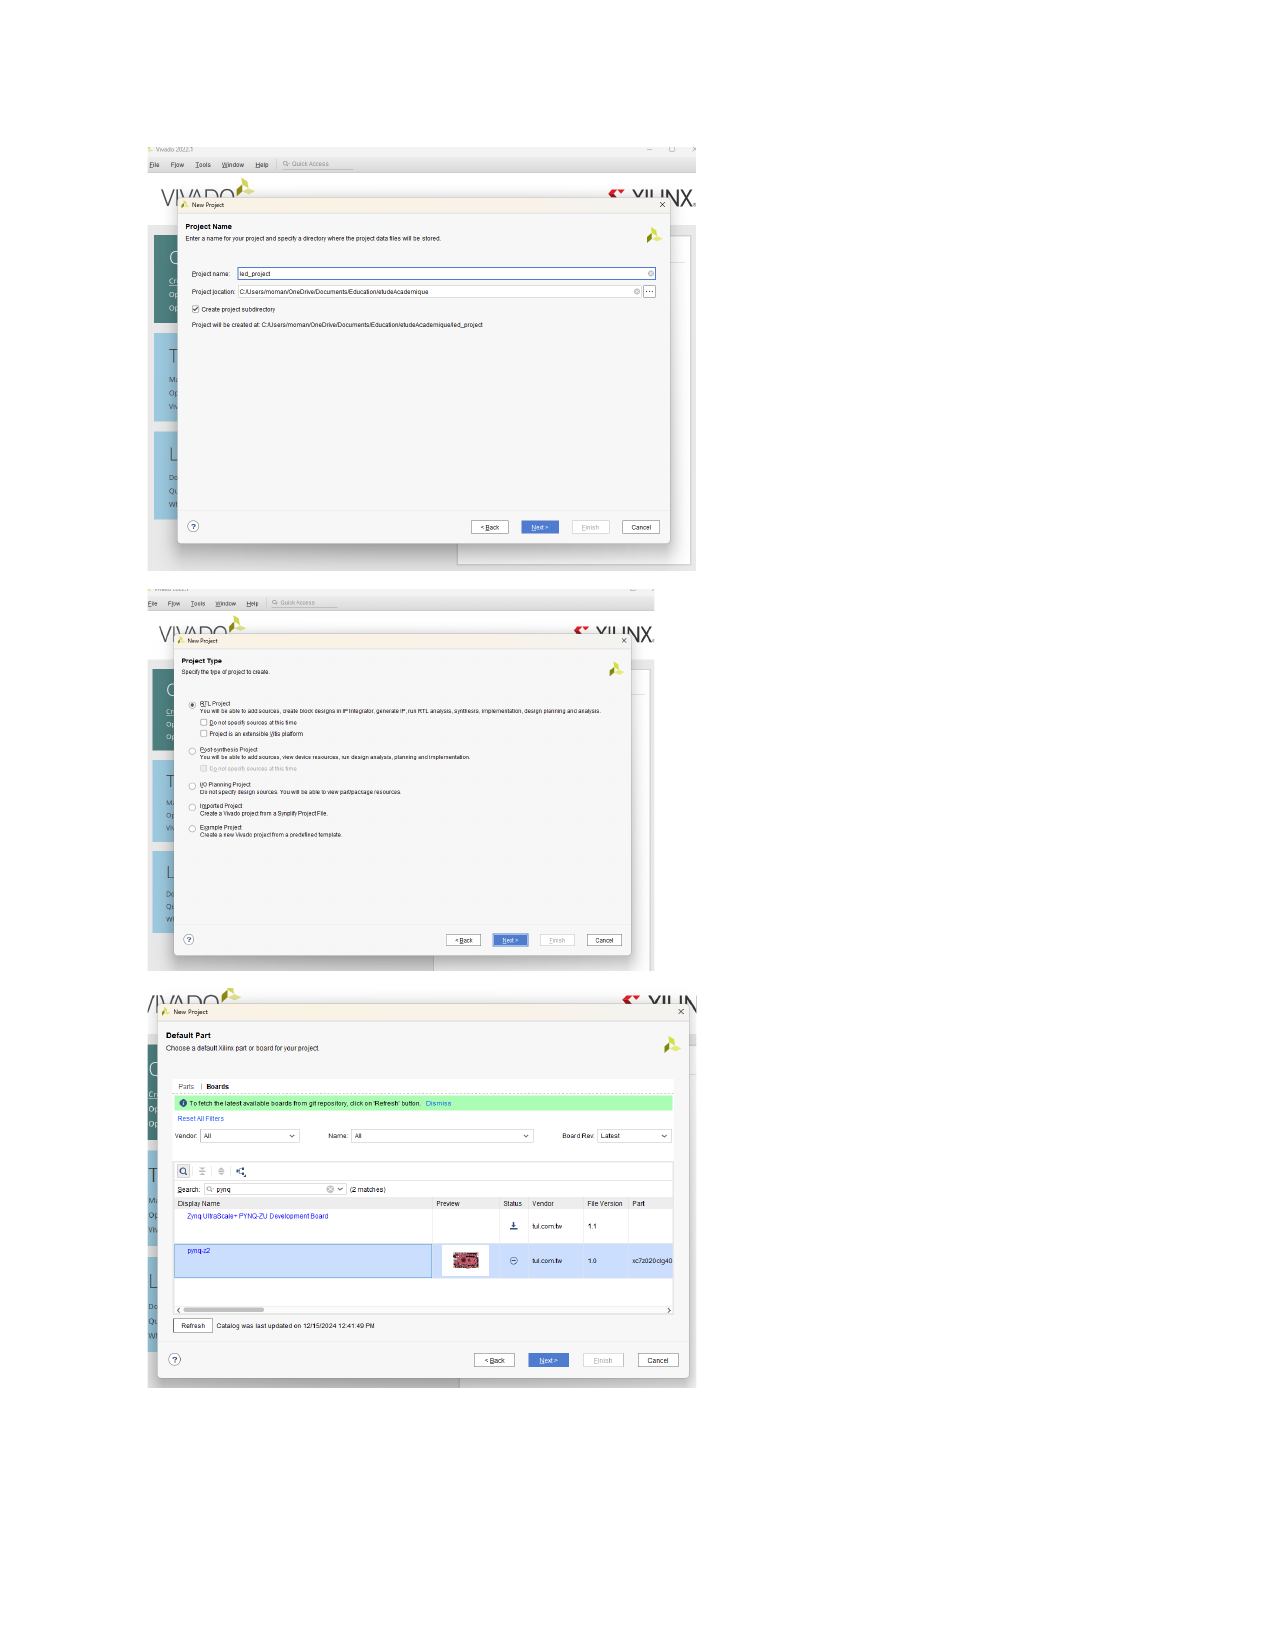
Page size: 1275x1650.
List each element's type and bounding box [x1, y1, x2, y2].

picture [147, 589, 655, 971]
picture [147, 988, 697, 1388]
picture [147, 147, 696, 571]
